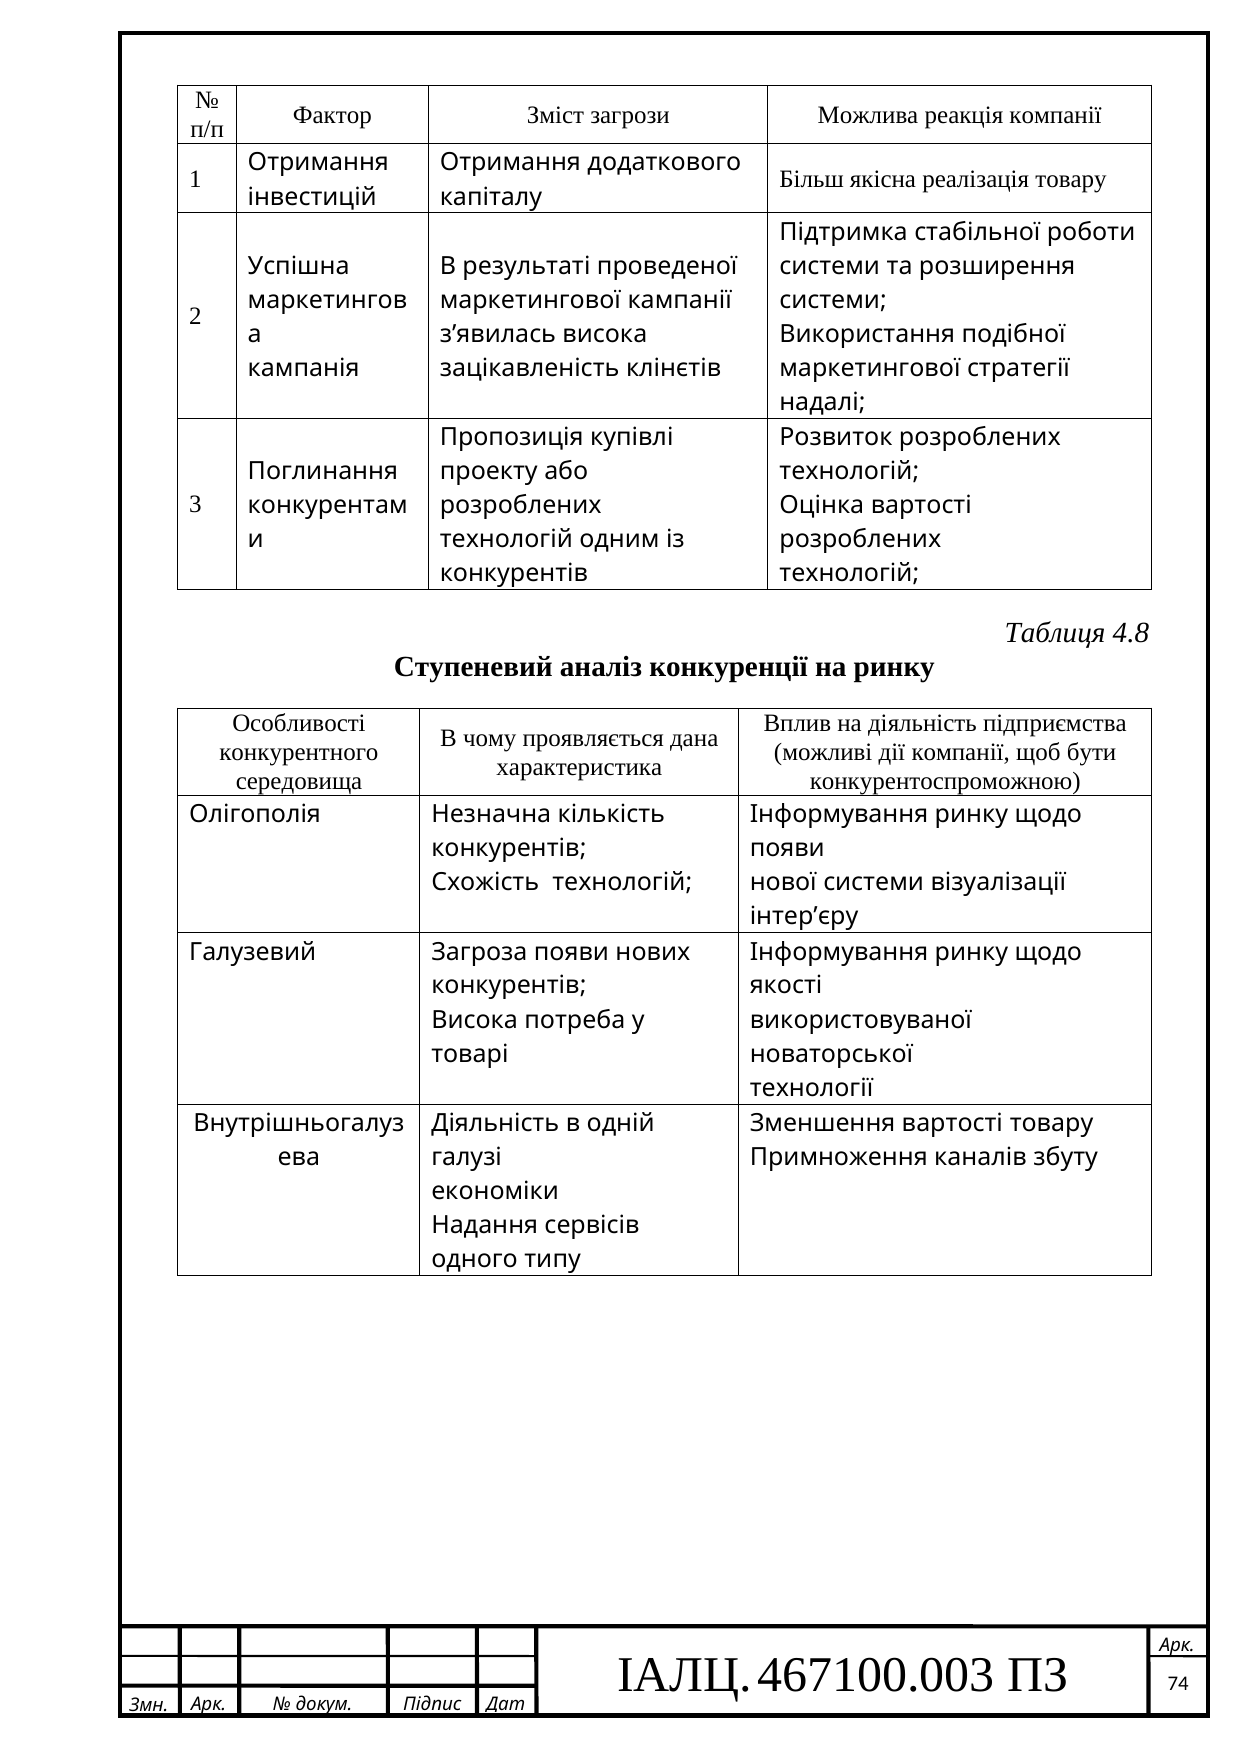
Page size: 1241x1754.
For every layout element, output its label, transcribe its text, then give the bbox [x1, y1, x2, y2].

table_cell Успішна маркетингова кампанія [237, 213, 428, 418]
table_cell Незначна кількість конкурентів; Схожість технологій; [420, 796, 738, 932]
table_cell В результаті проведеної маркетингової кампанії з’явилась висока зацікавленість клінєтів [429, 213, 767, 418]
table_cell Діяльність в одній галузі економіки Надання сервісів одного типу [420, 1105, 738, 1275]
table_cell 2 [178, 213, 236, 418]
table_cell Отримання додаткового капіталу [429, 144, 767, 212]
table_header Зміст загрози [429, 86, 767, 143]
table_cell 3 [178, 419, 236, 589]
table_header № п/п [178, 86, 236, 143]
table_cell Зменшення вартості товару Примноження каналів збуту [739, 1105, 1151, 1275]
table_cell Інформування ринку щодо появи нової системи візуалізації інтер’єру [739, 796, 1151, 932]
table_header Можлива реакція компанії [768, 86, 1151, 143]
table_header Фактор [237, 86, 428, 143]
table_cell Пропозиція купівлі проекту або розроблених технологій одним із конкурентів [429, 419, 767, 589]
table_cell Внутрішньогалузева [178, 1105, 419, 1275]
table_cell Галузевий [178, 933, 419, 1103]
table_cell Отримання інвестицій [237, 144, 428, 212]
text Ступеневий аналіз конкуренції на ринку [177, 649, 1152, 682]
table_header Особливості конкурентного середовища [178, 709, 419, 795]
table_cell Більш якісна реалізація товару [768, 144, 1151, 212]
table_cell 1 [178, 144, 236, 212]
table_cell Поглинання конкурентами [237, 419, 428, 589]
table_cell Підтримка стабільної роботи системи та розширення системи; Використання подібної маркетингової стратегії надалі; [768, 213, 1151, 418]
text Таблиця 4.8 [177, 615, 1152, 649]
table_header Вплив на діяльність підприємства (можливі дії компанії, щоб бути конкурентоспроможною) [739, 709, 1151, 795]
table_cell Загроза появи нових конкурентів; Висока потреба у товарі [420, 933, 738, 1103]
table_cell Олігополія [178, 796, 419, 932]
table_cell Розвиток розроблених технологій; Оцінка вартості розроблених технологій; [768, 419, 1151, 589]
table_header В чому проявляється дана характеристика [420, 709, 738, 795]
table_cell Інформування ринку щодо якості використовуваної новаторської технології [739, 933, 1151, 1103]
